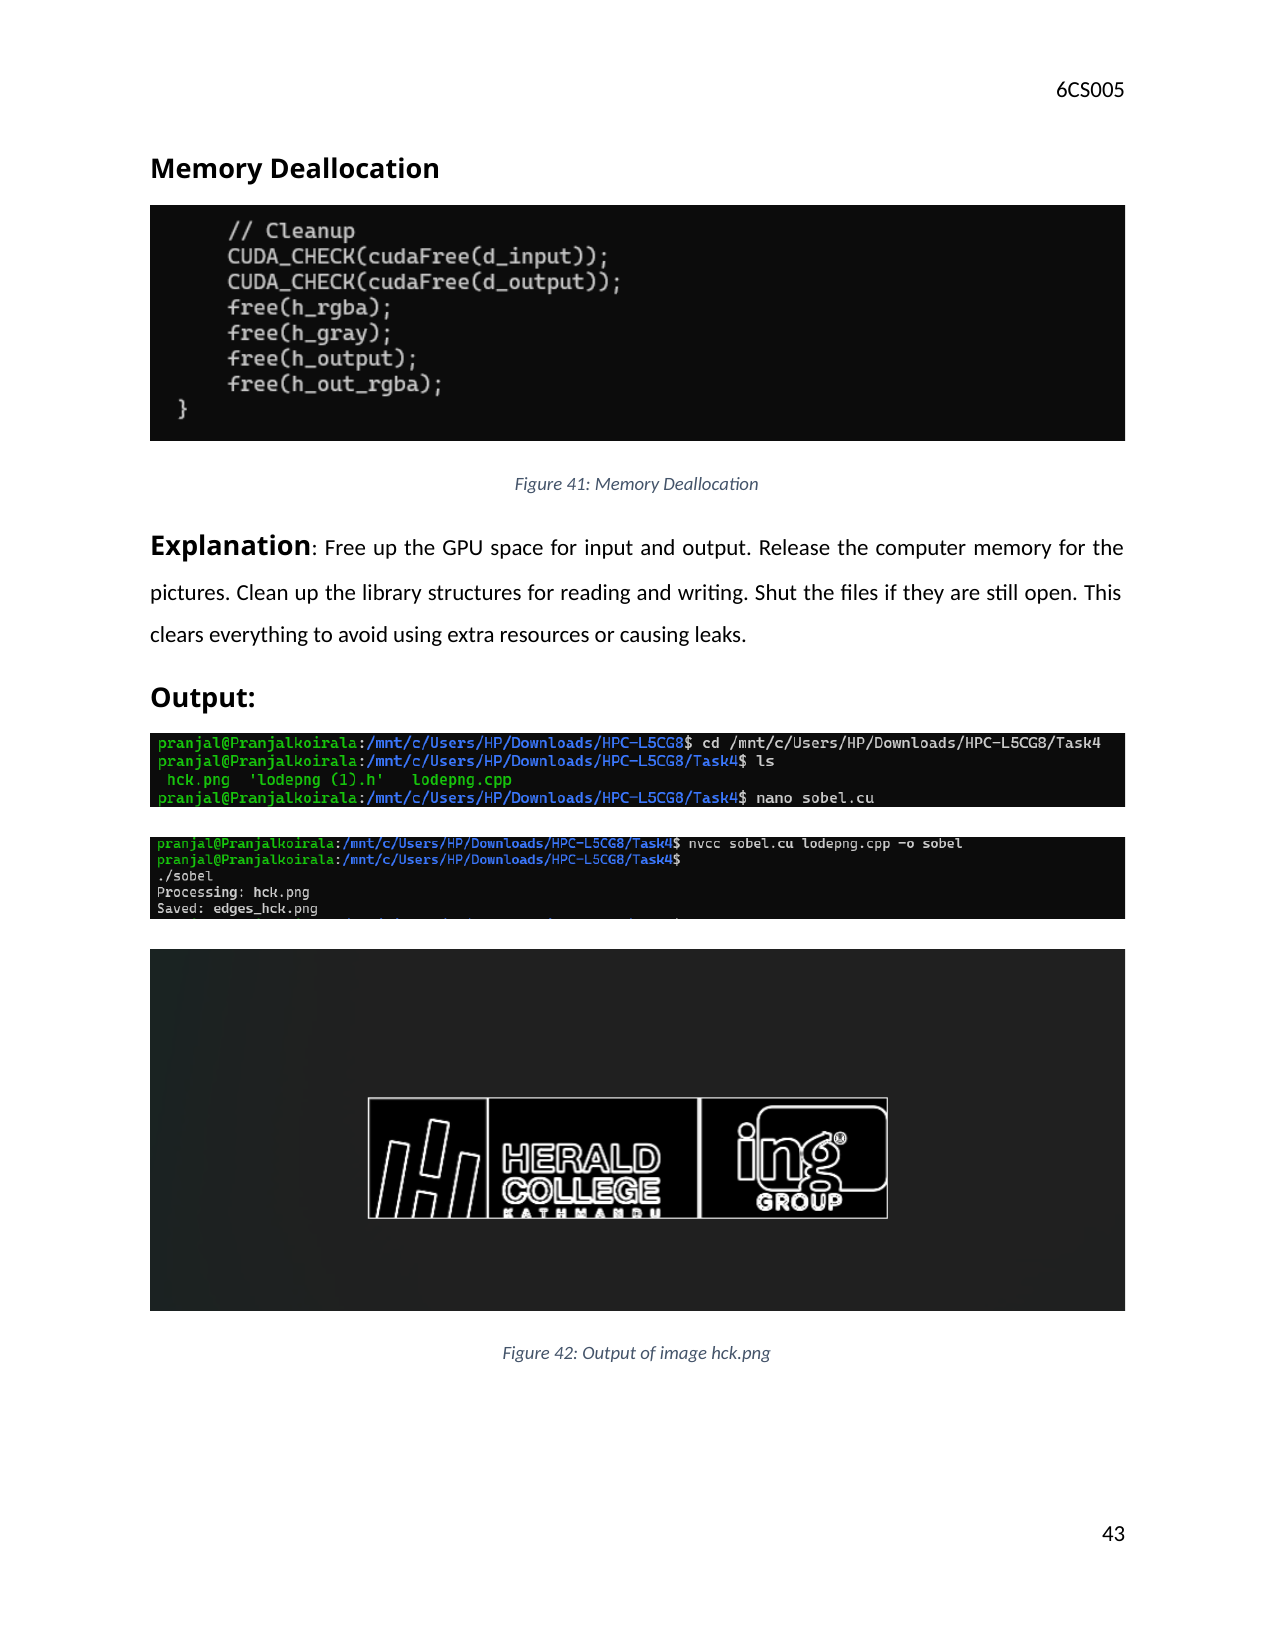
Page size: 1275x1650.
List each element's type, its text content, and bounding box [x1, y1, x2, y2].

text Explanation: Free up the GPU space for input and output. Release the computer memory for the pictures. Clean up the library structures for reading and writing. Shut the files if they are still open. This clears everything to avoid using extra resources or causing leaks. [150, 527, 1125, 648]
picture [150, 949, 1125, 1311]
subtitle Output: [150, 678, 1125, 715]
subtitle Memory Deallocation [150, 150, 1125, 187]
picture [150, 733, 1125, 807]
picture [150, 205, 1125, 441]
picture [150, 837, 1125, 919]
